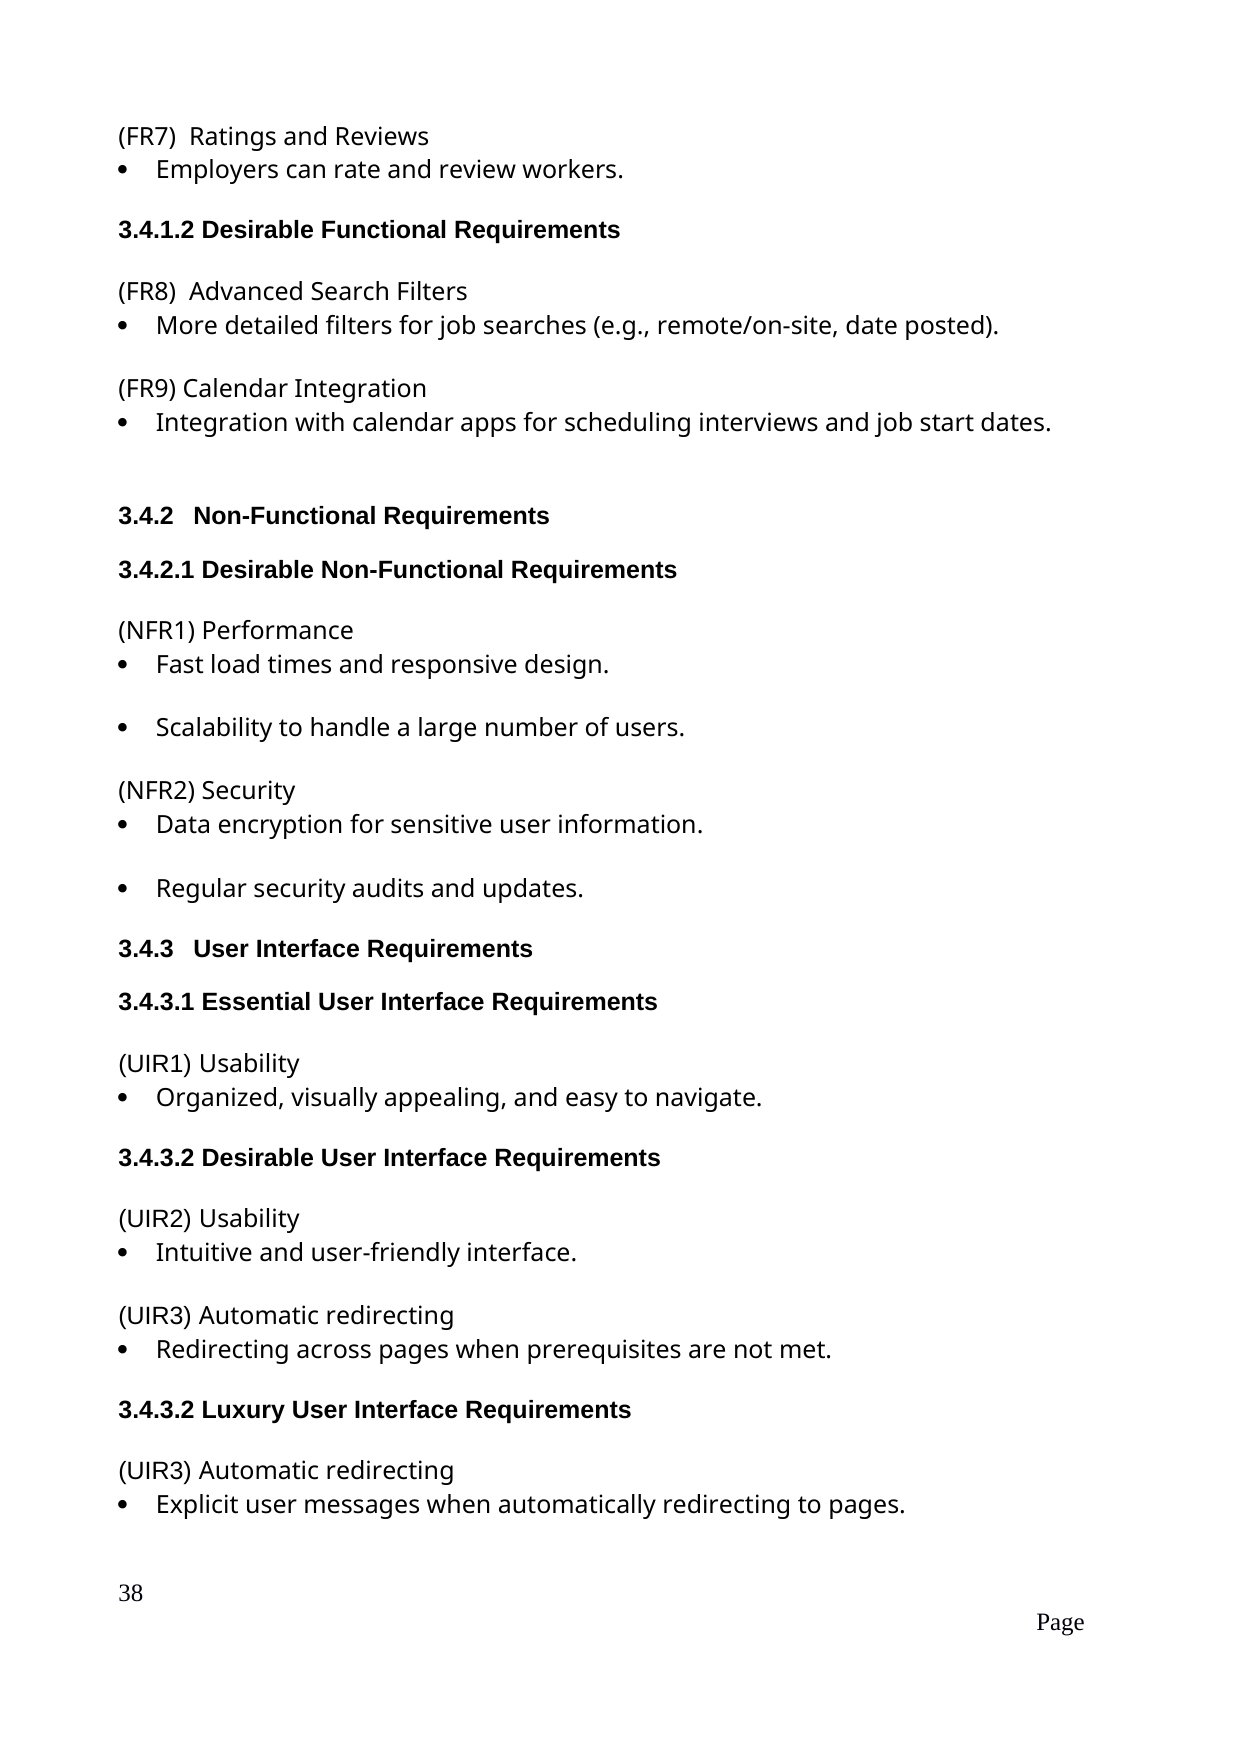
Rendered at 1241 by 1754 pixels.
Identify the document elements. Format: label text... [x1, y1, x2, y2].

text (UIR3) Automatic redirecting [118, 1298, 1122, 1332]
text (UIR2) Usability [118, 1200, 1122, 1234]
subtitle User Interface Requirements [118, 933, 1122, 962]
text 3.4.3.1 Essential User Interface Requirements [118, 987, 1122, 1016]
text 3.4.3.2 Luxury User Interface Requirements [118, 1395, 1122, 1424]
list Fast load times and responsive design. [118, 647, 1122, 681]
list Intuitive and user-friendly interface. [118, 1234, 1122, 1268]
list Data encryption for sensitive user information. [118, 807, 1122, 841]
list Explicit user messages when automatically redirecting to pages. [118, 1487, 1122, 1521]
text (FR9) Calendar Integration [118, 371, 1122, 405]
text (UIR1) Usability [118, 1045, 1122, 1079]
list Redirecting across pages when prerequisites are not met. [118, 1332, 1122, 1366]
text (NFR1) Performance [118, 612, 1122, 647]
text (NFR2) Security [118, 773, 1122, 807]
list Employers can rate and review workers. [118, 152, 1122, 186]
text (FR8) Advanced Search Filters [118, 273, 1122, 307]
text 3.4.3.2 Desirable User Interface Requirements [118, 1142, 1122, 1171]
text (UIR3) Automatic redirecting [118, 1453, 1122, 1487]
text (FR7) Ratings and Reviews [118, 118, 1122, 152]
list Scalability to handle a large number of users. [118, 710, 1122, 744]
list Organized, visually appealing, and easy to navigate. [118, 1079, 1122, 1113]
list Integration with calendar apps for scheduling interviews and job start dates. [118, 405, 1122, 439]
text 3.4.1.2 Desirable Functional Requirements [118, 215, 1122, 244]
subtitle Non-Functional Requirements [118, 501, 1122, 529]
list Regular security audits and updates. [118, 870, 1122, 904]
text 3.4.2.1 Desirable Non-Functional Requirements [118, 554, 1122, 583]
list More detailed filters for job searches (e.g., remote/on-site, date posted). [118, 307, 1122, 341]
